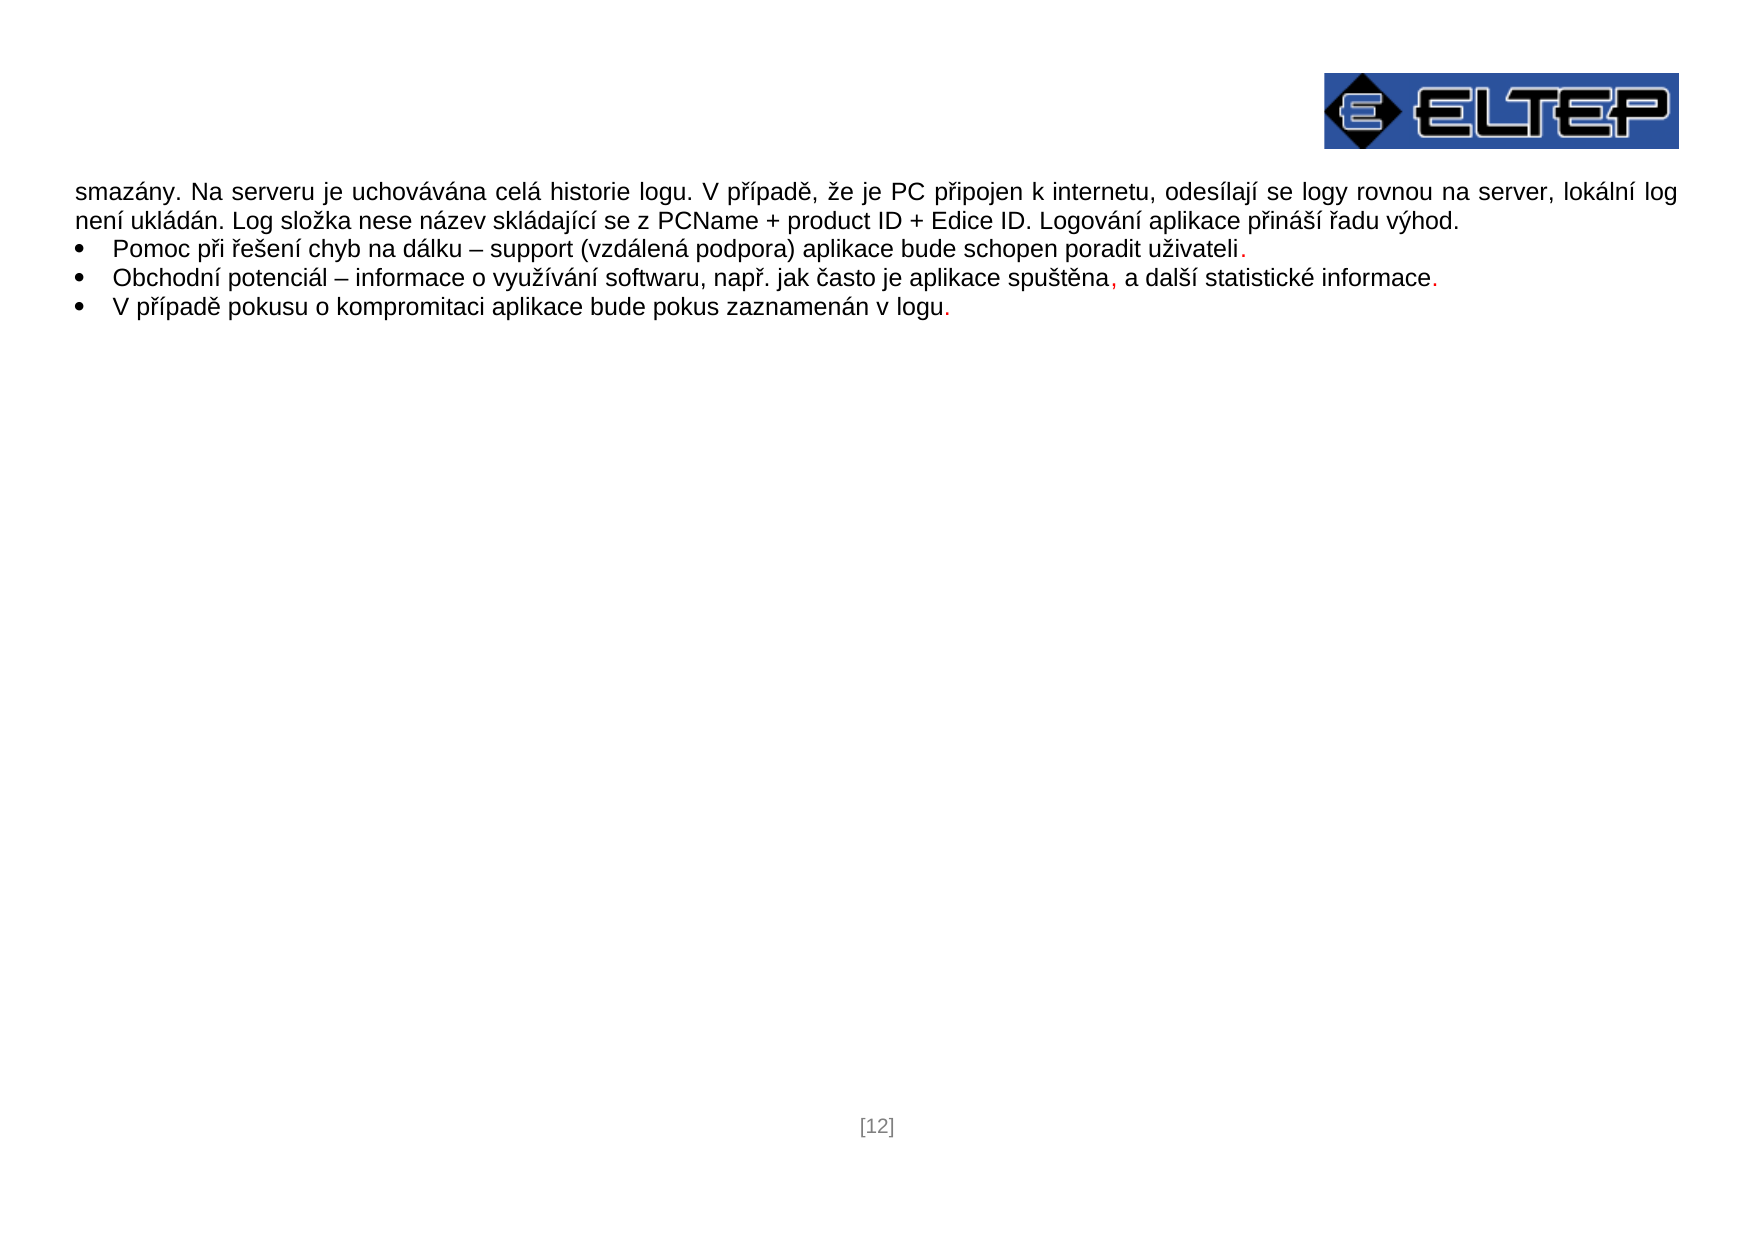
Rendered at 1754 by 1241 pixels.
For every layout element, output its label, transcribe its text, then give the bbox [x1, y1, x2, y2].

list Obchodní potenciál – informace o využívání softwaru, např. jak často je aplikace spuštěna, a další statistické informace. [75, 263, 1679, 292]
list Pomoc při řešení chyb na dálku – support (vzdálená podpora) aplikace bude schopen poradit uživateli. [75, 234, 1679, 263]
picture [1324, 73, 1679, 149]
list V případě pokusu o kompromitaci aplikace bude pokus zaznamenán v logu. [75, 292, 1679, 321]
